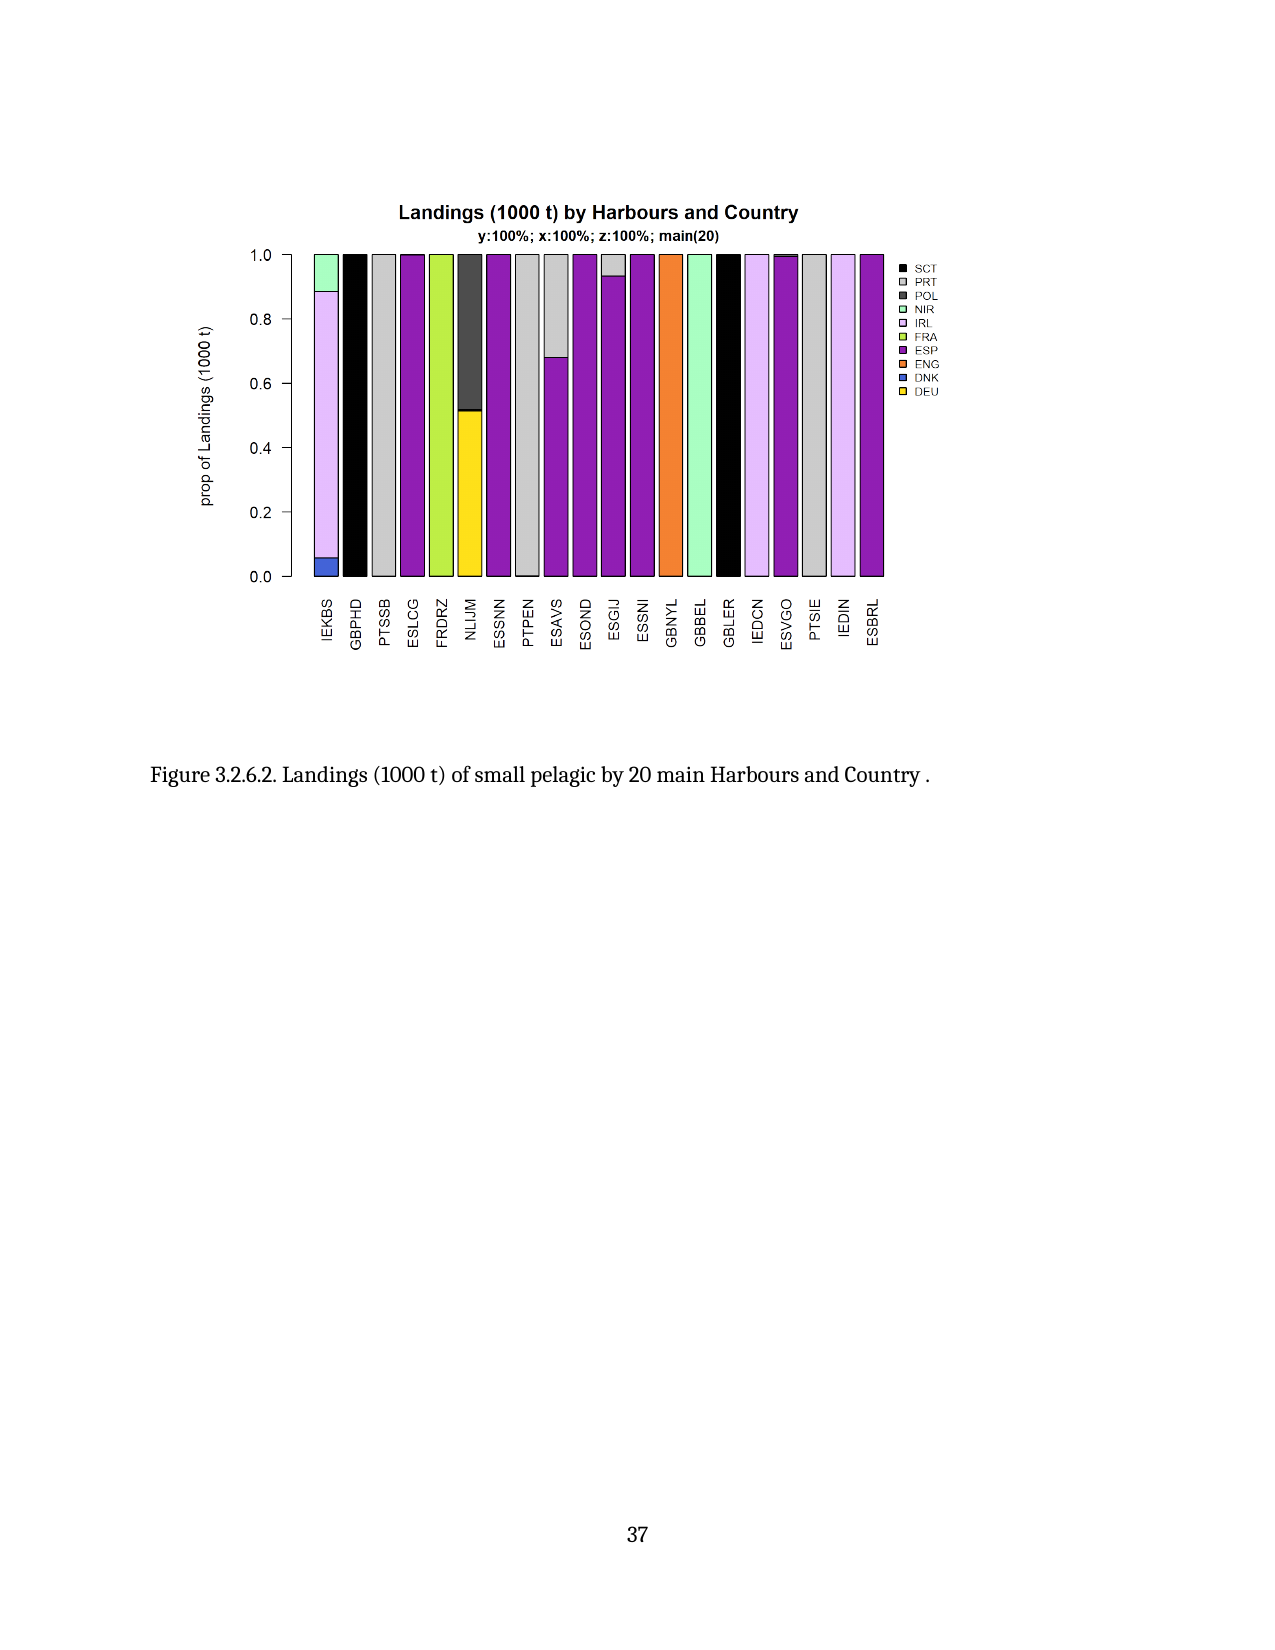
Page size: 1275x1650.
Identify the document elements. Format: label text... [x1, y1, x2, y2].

picture [150, 150, 1125, 760]
text Figure 3.2.6.2. Landings (1000 t) of small pelagic by 20 main Harbours and Country . [150, 760, 1125, 788]
